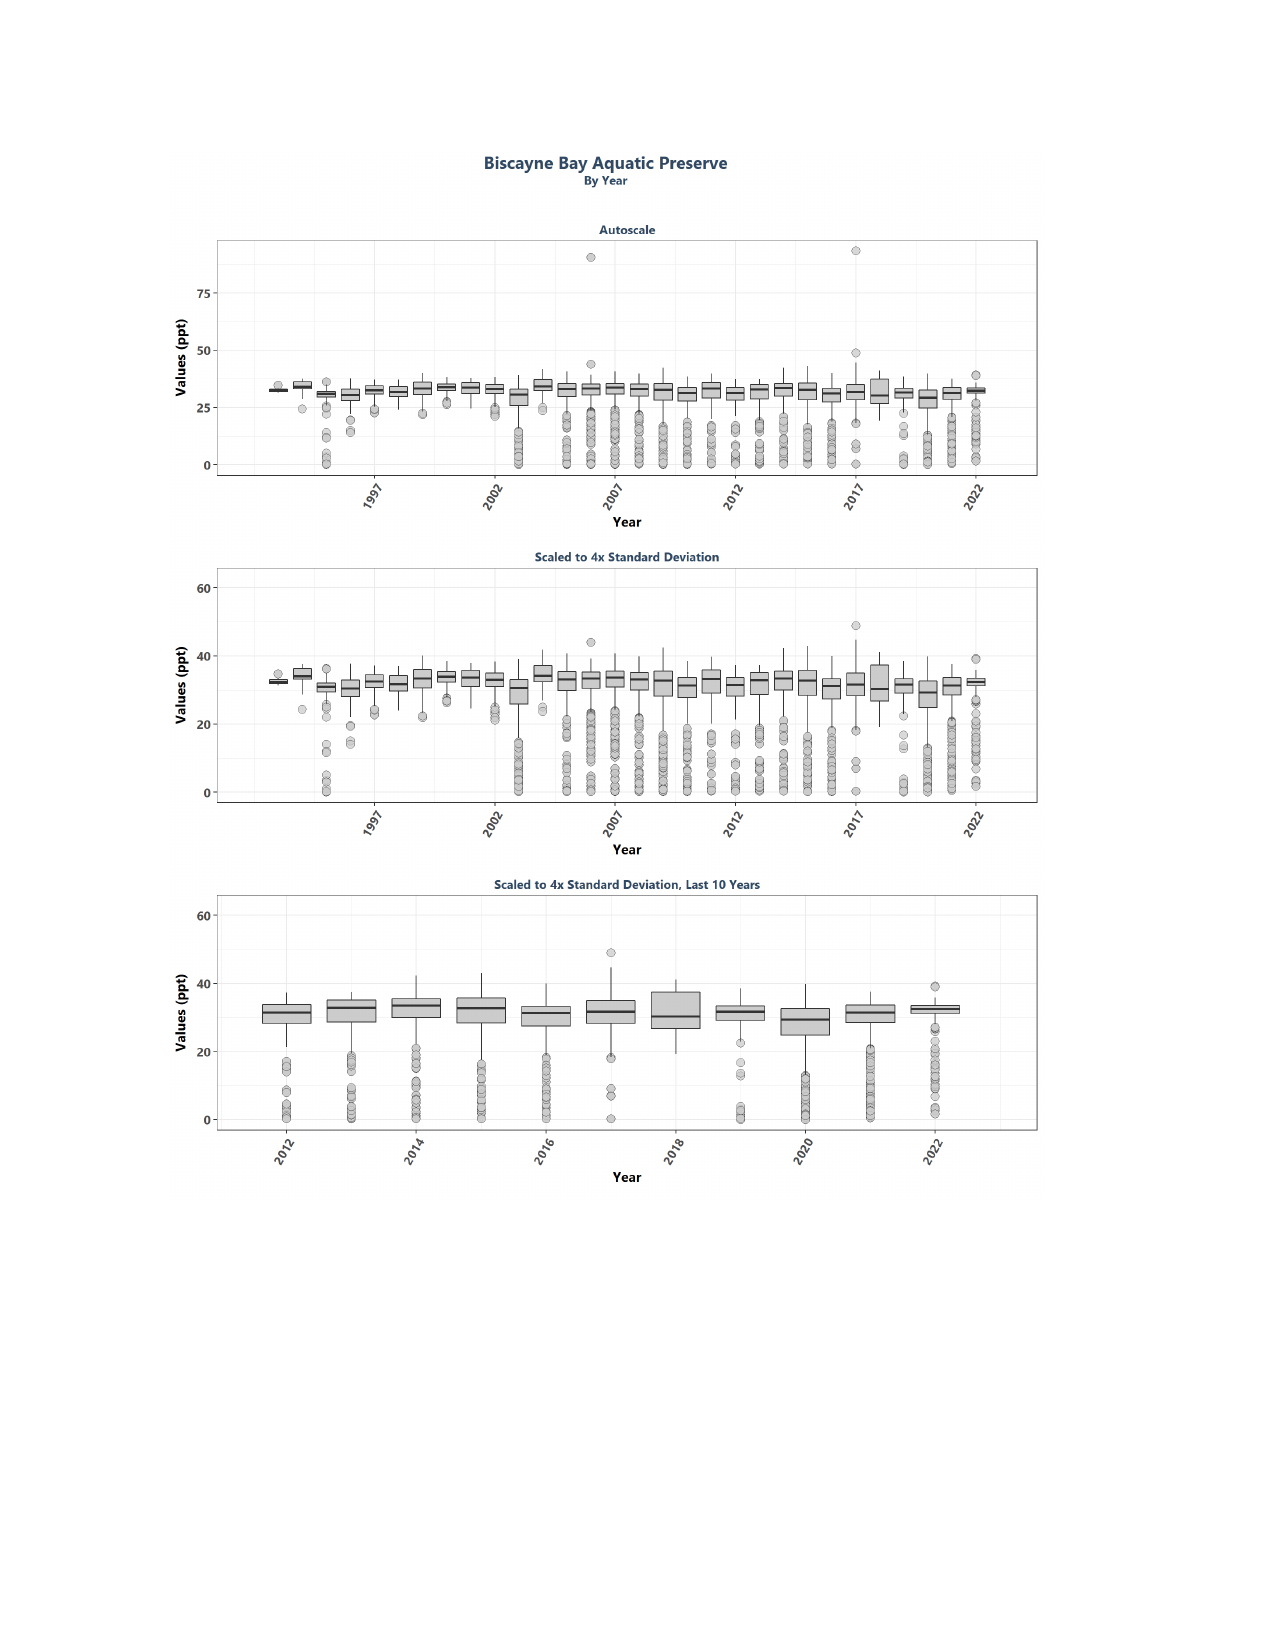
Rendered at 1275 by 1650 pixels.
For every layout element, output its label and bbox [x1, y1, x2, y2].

picture [168, 150, 1044, 1200]
